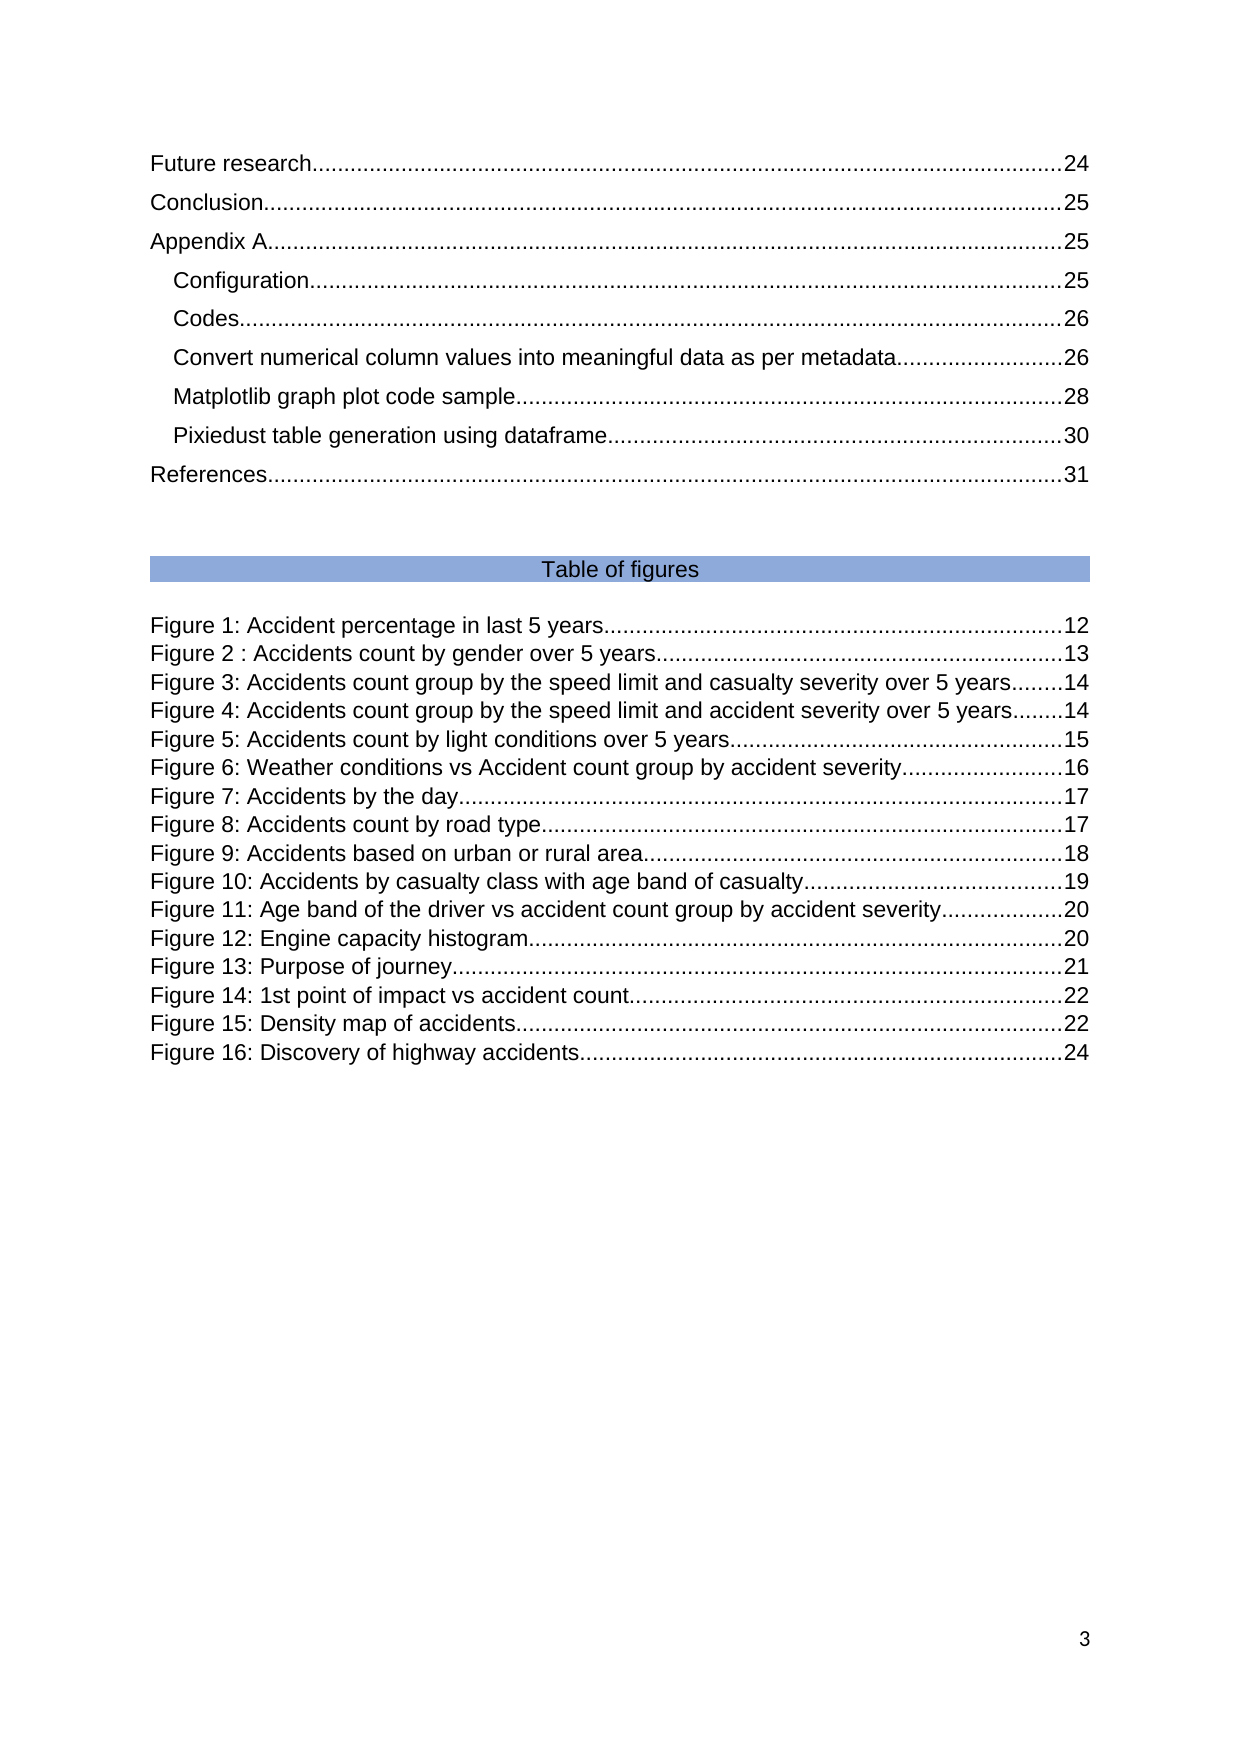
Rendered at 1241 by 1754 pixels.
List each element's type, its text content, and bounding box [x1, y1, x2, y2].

text Figure 3: Accidents count group by the speed limit and casualty severity over 5 years 14 [150, 669, 1090, 695]
text Figure 13: Purpose of journey 21 [150, 953, 1090, 979]
text Table of figures [150, 556, 1090, 582]
text Figure 1: Accident percentage in last 5 years 12 [150, 612, 1090, 638]
text Figure 6: Weather conditions vs Accident count group by accident severity 16 [150, 754, 1090, 781]
text Figure 9: Accidents based on urban or rural area 18 [150, 839, 1090, 866]
text Figure 4: Accidents count group by the speed limit and accident severity over 5 years 14 [150, 697, 1090, 724]
text Figure 16: Discovery of highway accidents 24 [150, 1038, 1090, 1065]
text Figure 7: Accidents by the day 17 [150, 783, 1090, 809]
text Figure 5: Accidents count by light conditions over 5 years 15 [150, 726, 1090, 752]
text Figure 12: Engine capacity histogram 20 [150, 925, 1090, 951]
text Figure 8: Accidents count by road type 17 [150, 811, 1090, 837]
text Figure 11: Age band of the driver vs accident count group by accident severity 20 [150, 896, 1090, 923]
text Figure 14: 1st point of impact vs accident count 22 [150, 982, 1090, 1008]
text Figure 10: Accidents by casualty class with age band of casualty 19 [150, 868, 1090, 894]
text Figure 15: Density map of accidents 22 [150, 1010, 1090, 1036]
text Figure 2 : Accidents count by gender over 5 years 13 [150, 640, 1090, 667]
